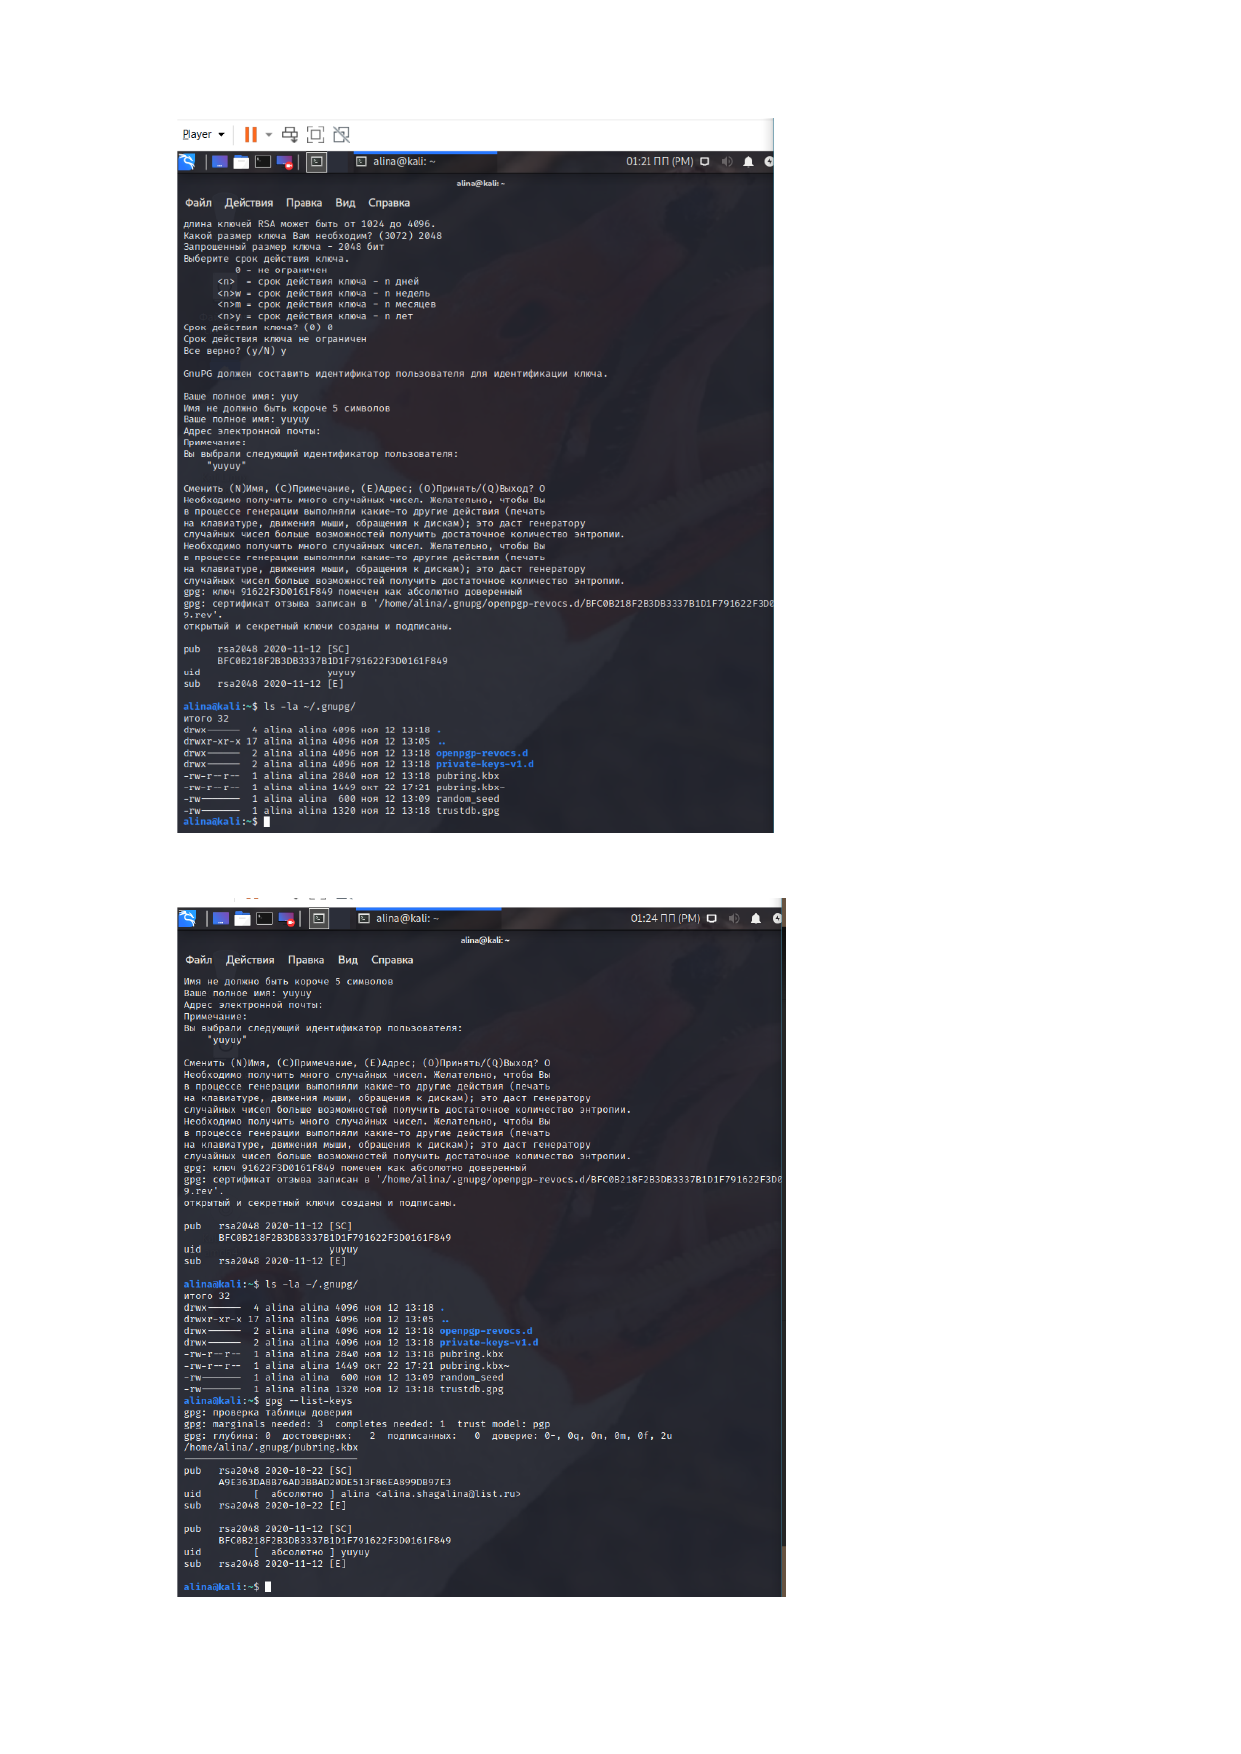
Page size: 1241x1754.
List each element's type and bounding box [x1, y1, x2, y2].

picture [177, 118, 774, 833]
picture [177, 898, 786, 1597]
